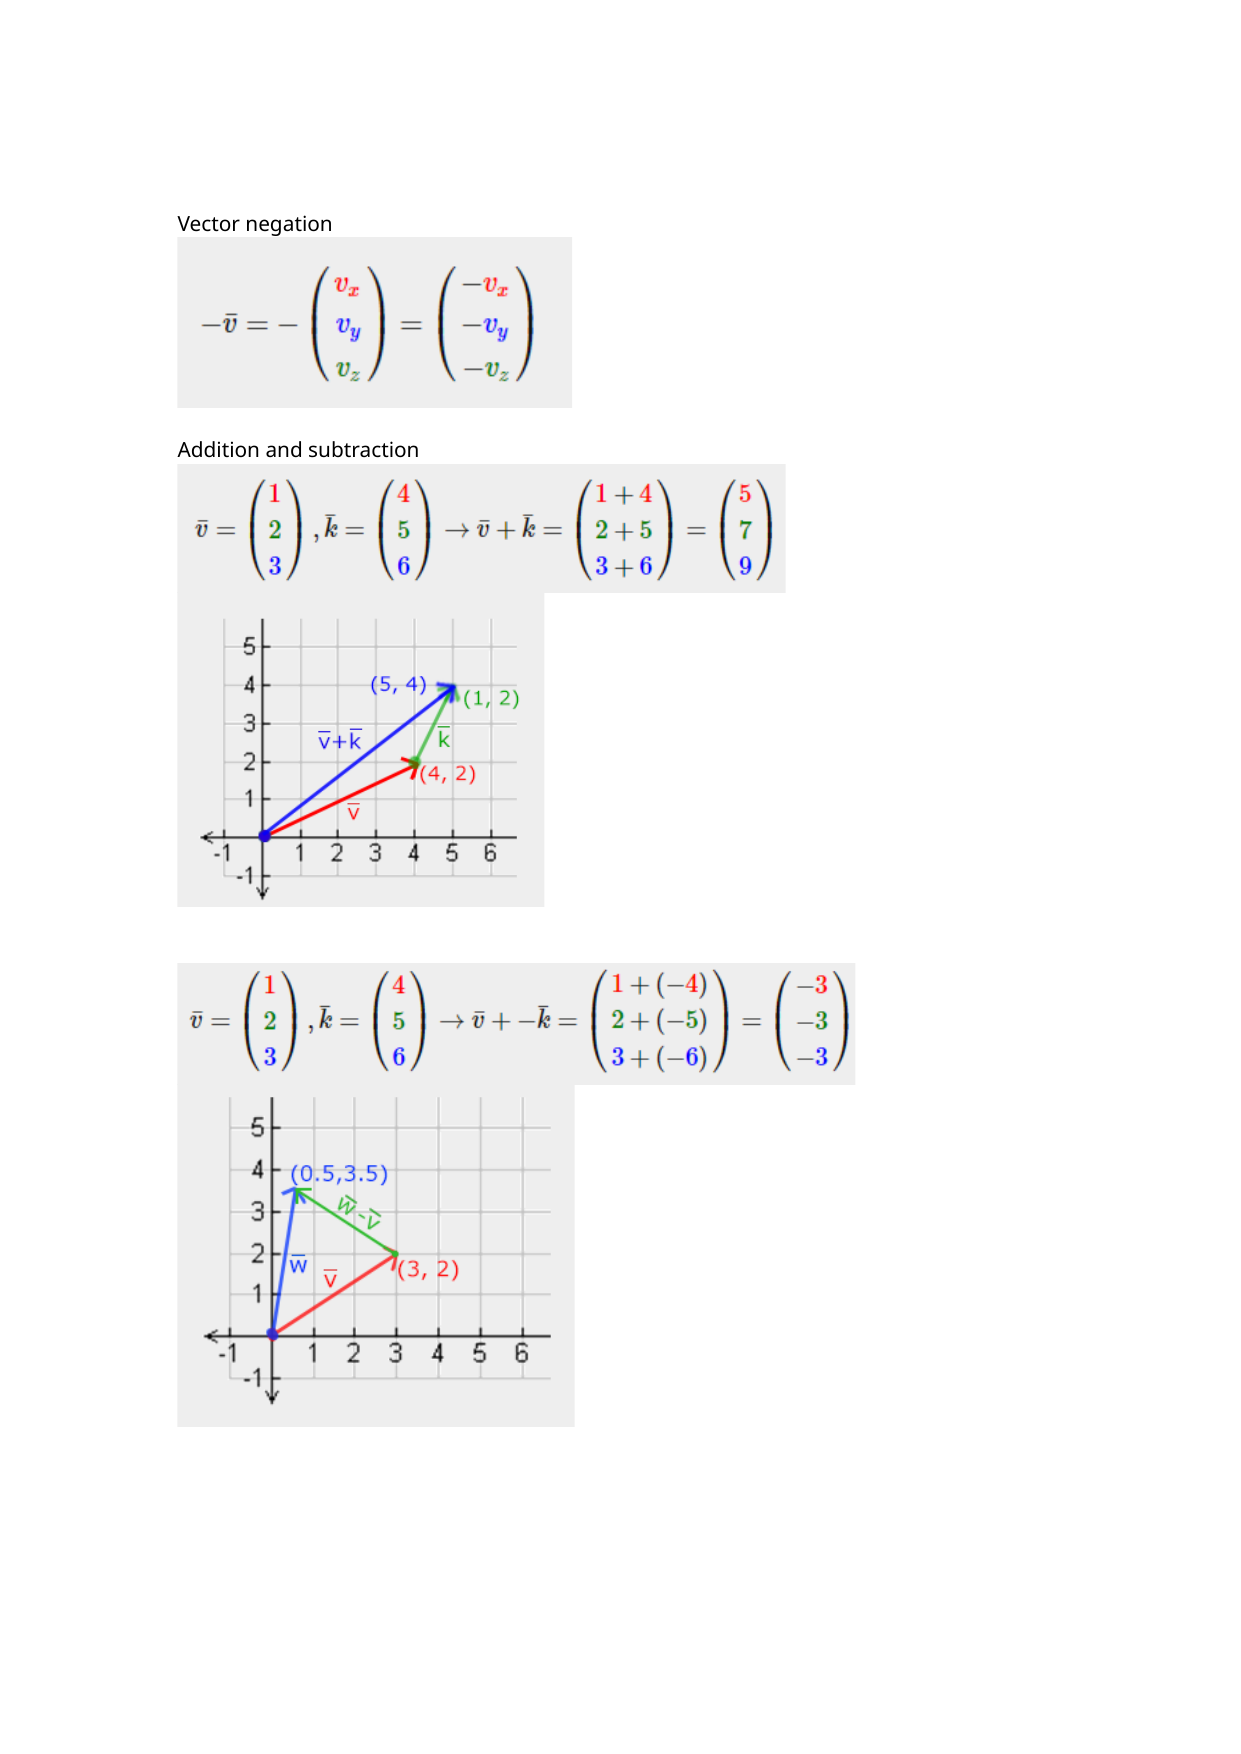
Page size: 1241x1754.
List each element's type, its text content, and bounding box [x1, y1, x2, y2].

picture [177, 464, 786, 907]
picture [177, 963, 856, 1427]
picture [177, 237, 573, 408]
text Vector negation [169, 207, 1071, 237]
text Addition and subtraction [177, 436, 1063, 464]
